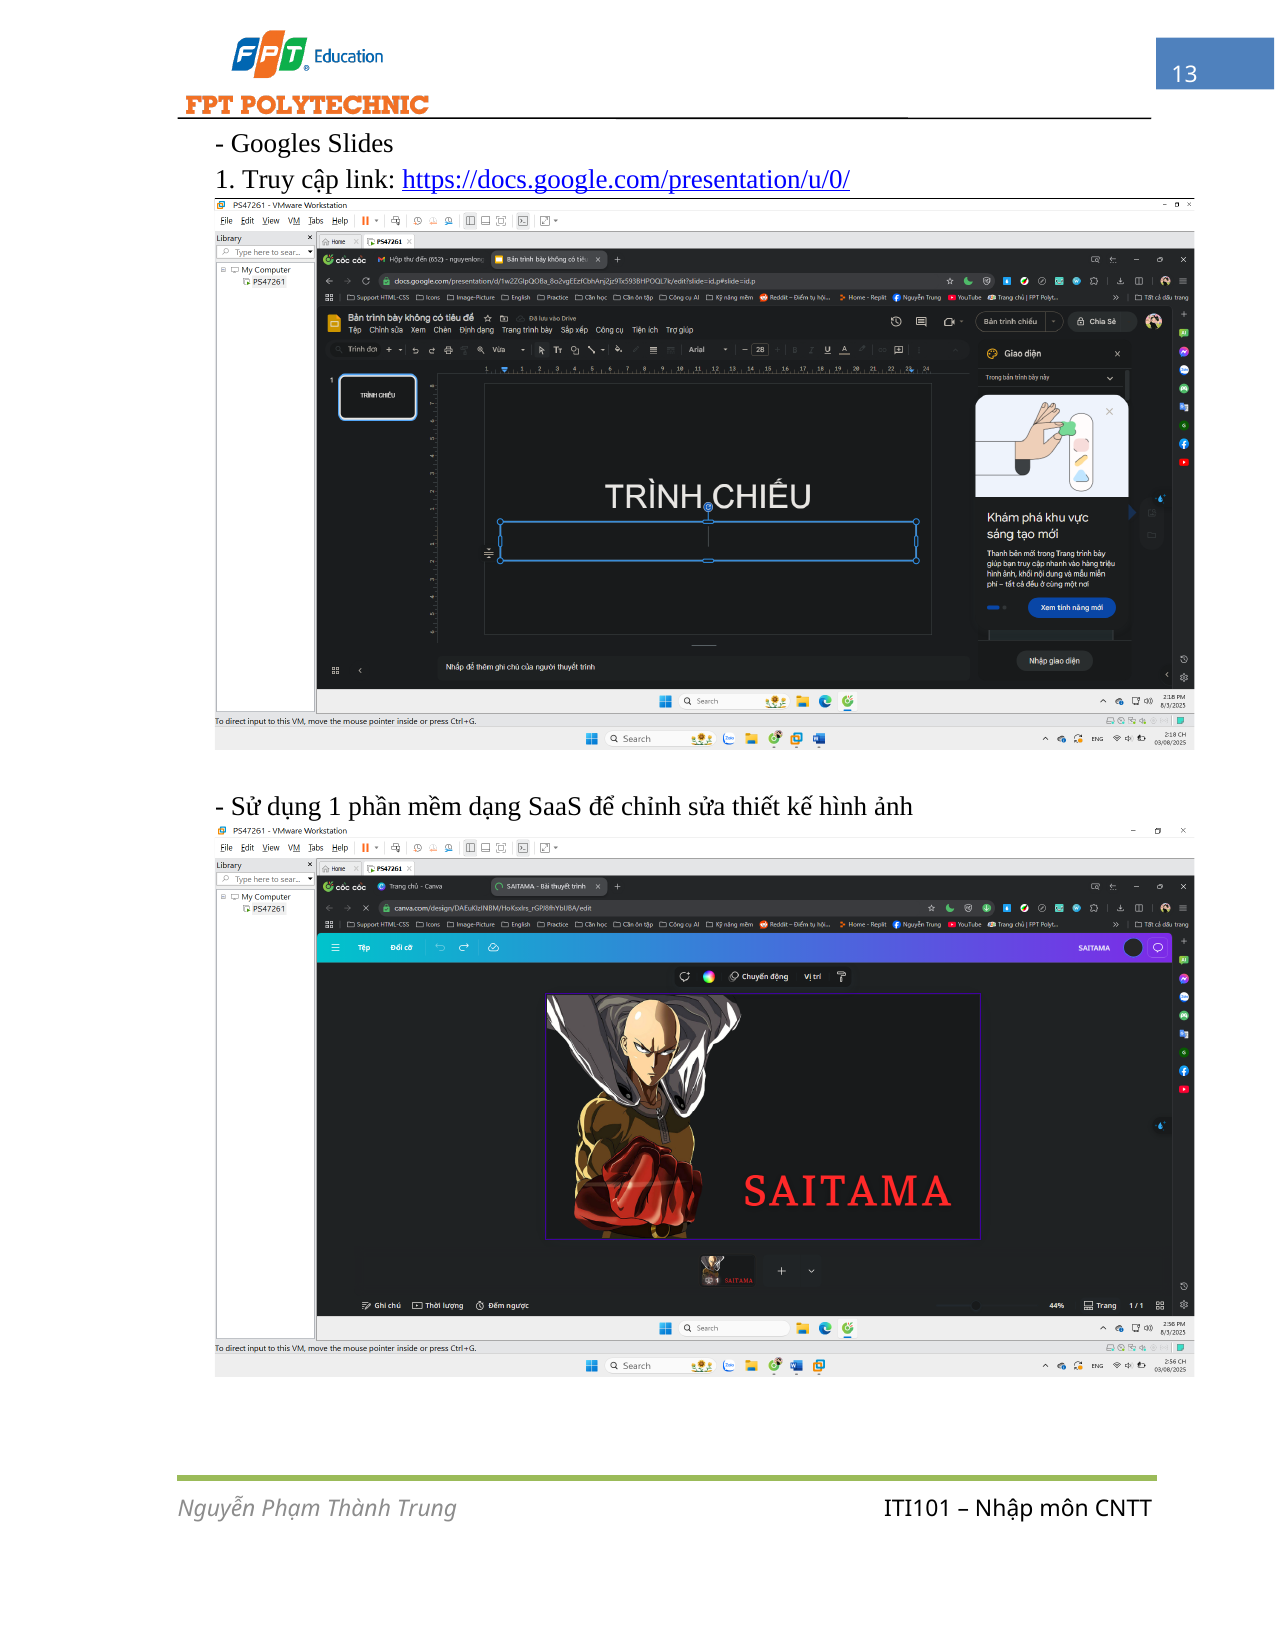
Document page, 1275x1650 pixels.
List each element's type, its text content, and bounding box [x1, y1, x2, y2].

picture [214, 825, 1195, 1377]
list - Sử dụng 1 phần mềm dạng SaaS để chỉnh sửa thiết kế hình ảnh [215, 790, 1157, 821]
list 1. Truy cập link: https://docs.google.com/presentation/u/0/ [215, 163, 1157, 194]
picture [214, 198, 1195, 750]
list - Googles Slides [215, 127, 1157, 158]
picture [177, 22, 437, 122]
